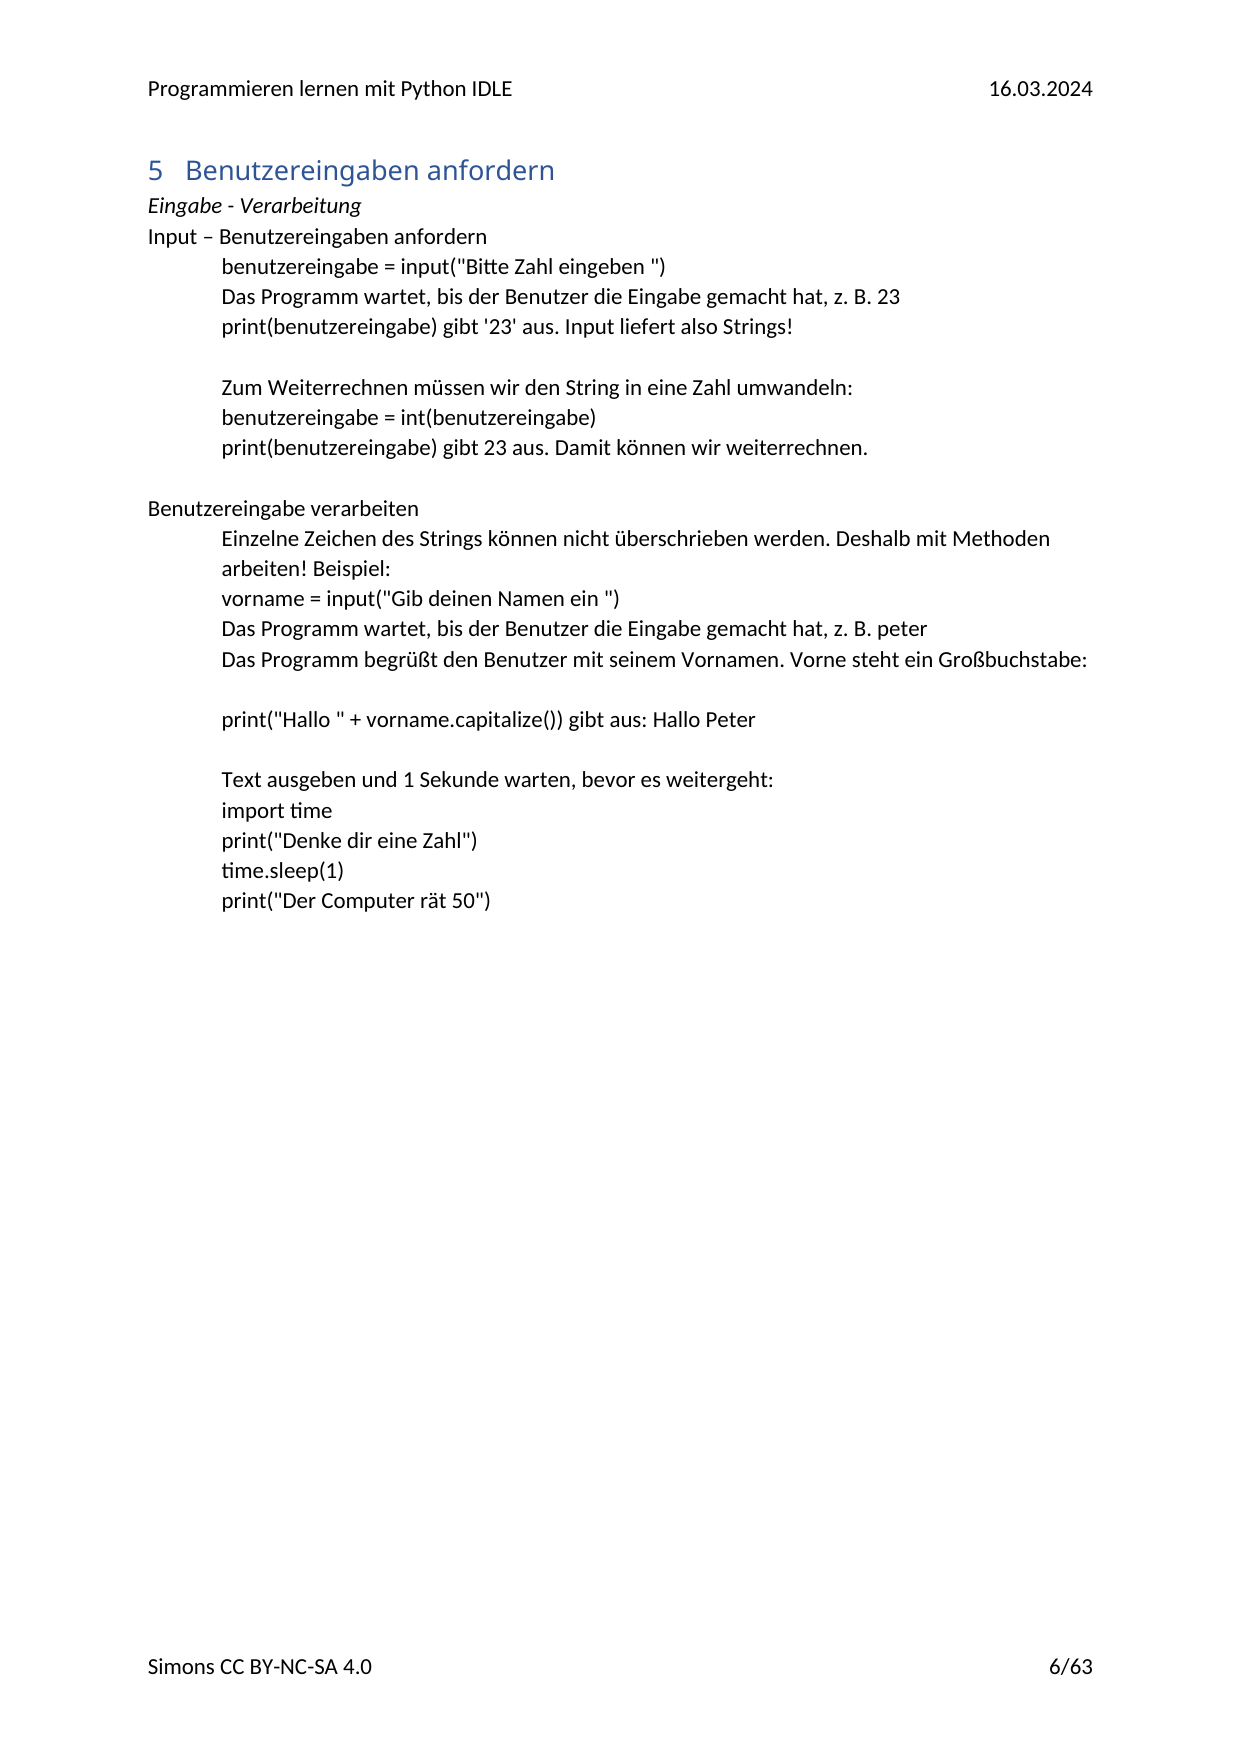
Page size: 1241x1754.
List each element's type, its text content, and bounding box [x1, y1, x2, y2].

text vorname = input("Gib deinen Namen ein ") Das Programm wartet, bis der Benutzer die Eingabe gemacht hat, z. B. peter Das Programm begrüßt den Benutzer mit seinem Vornamen. Vorne steht ein Großbuchstabe: print("Hallo " + vorname.capitalize()) gibt aus: Hallo Peter [221, 584, 1092, 733]
text Eingabe - Verarbeitung [148, 192, 1092, 220]
text Input – Benutzereingaben anfordern [148, 222, 1092, 250]
text Text ausgeben und 1 Sekunde warten, bevor es weitergeht: import time print("Denke dir eine Zahl") time.sleep(1) print("Der Computer rät 50") [221, 766, 1092, 914]
text benutzereingabe = input("Bitte Zahl eingeben ") Das Programm wartet, bis der Benutzer die Eingabe gemacht hat, z. B. 23 print(benutzereingabe) gibt '23' aus. Input liefert also Strings! [221, 252, 1092, 341]
text Einzelne Zeichen des Strings können nicht überschrieben werden. Deshalb mit Methoden arbeiten! Beispiel: [221, 524, 1092, 582]
text Zum Weiterrechnen müssen wir den String in eine Zahl umwandeln: benutzereingabe = int(benutzereingabe) print(benutzereingabe) gibt 23 aus. Damit können wir weiterrechnen. [221, 373, 1092, 461]
subtitle Benutzereingaben anfordern [148, 152, 1092, 189]
text Benutzereingabe verarbeiten [148, 494, 1092, 522]
